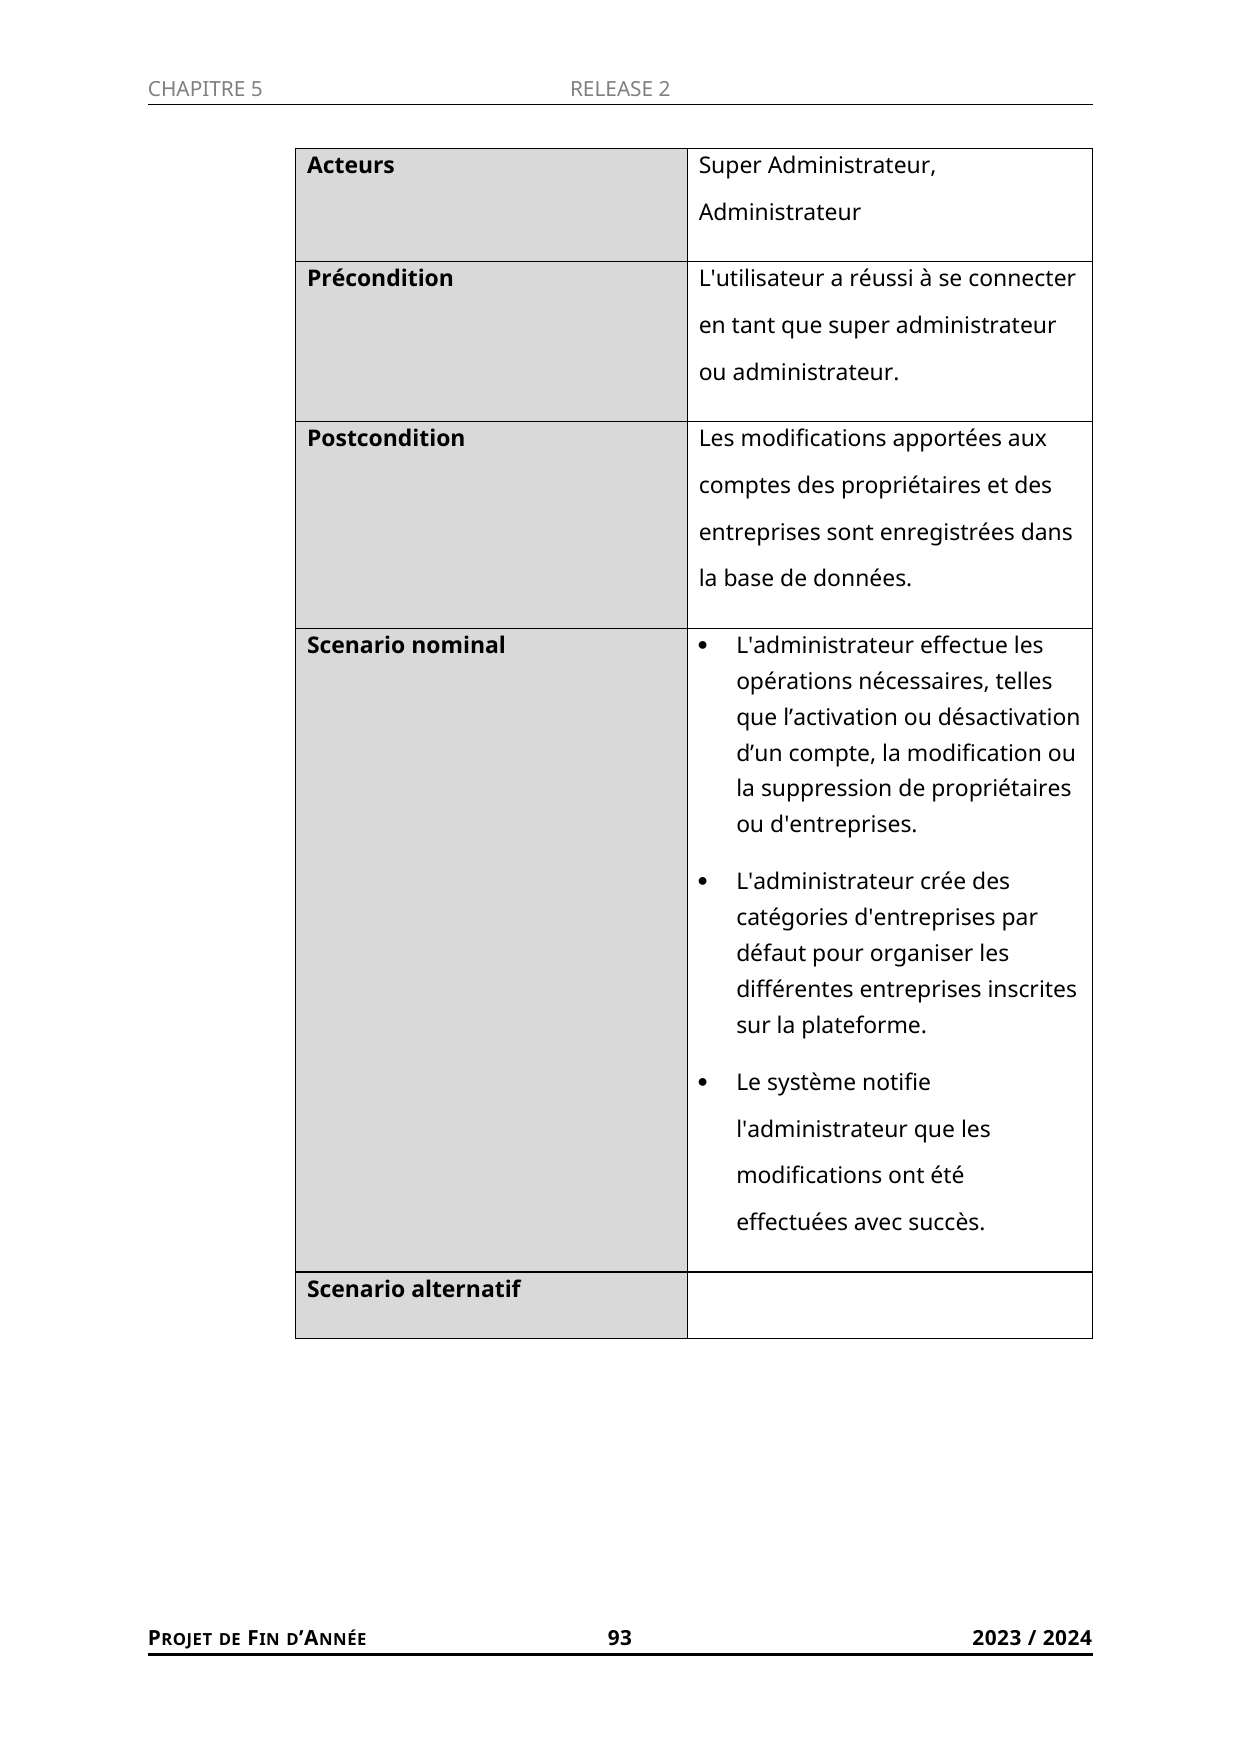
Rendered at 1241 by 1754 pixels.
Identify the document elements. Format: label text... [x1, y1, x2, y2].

table_cell Scenario nominal [296, 629, 687, 1271]
table_cell Super Administrateur, Administrateur [688, 149, 1092, 261]
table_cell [688, 1273, 1092, 1338]
table_cell Scenario alternatif [296, 1273, 687, 1338]
table_cell L'utilisateur a réussi à se connecter en tant que super administrateur ou administrateur. [688, 262, 1092, 421]
table_cell Précondition [296, 262, 687, 421]
table_cell Acteurs [296, 149, 687, 261]
table_cell Les modifications apportées aux comptes des propriétaires et des entreprises sont enregistrées dans la base de données. [688, 422, 1092, 628]
table_cell L'administrateur effectue les opérations nécessaires, telles que l’activation ou désactivation d’un compte, la modification ou la suppression de propriétaires ou d'entreprises. L'administrateur crée des catégories d'entreprises par défaut pour organiser les différentes entreprises inscrites sur la plateforme. Le système notifie l'administrateur que les modifications ont été effectuées avec succès. [688, 629, 1092, 1271]
table_cell Postcondition [296, 422, 687, 628]
